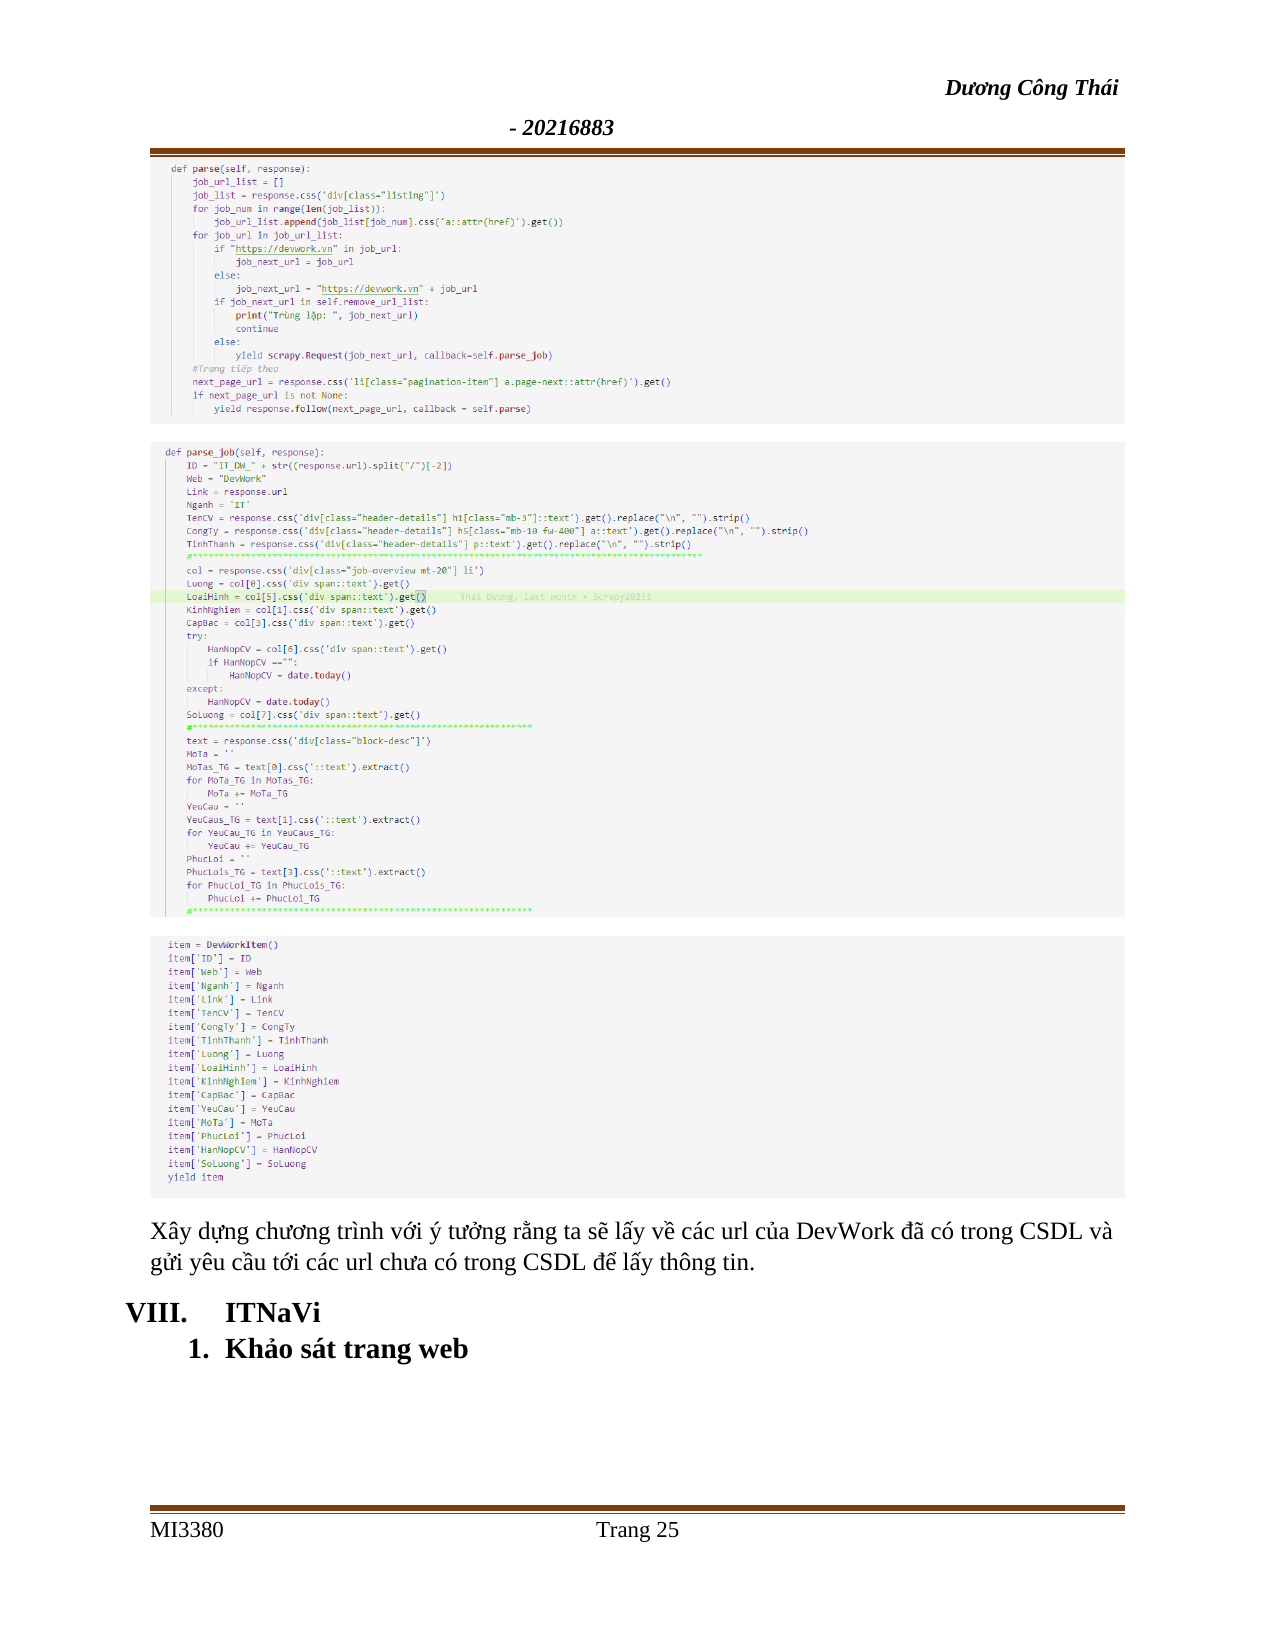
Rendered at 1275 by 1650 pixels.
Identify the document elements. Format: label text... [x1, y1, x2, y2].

picture [150, 936, 1125, 1198]
picture [150, 157, 1125, 424]
list ITNaVi [187, 1295, 1125, 1329]
text Xây dựng chương trình với ý tưởng rằng ta sẽ lấy về các url của DevWork đã có trong CSDL và gửi yêu cầu tới các url chưa có trong CSDL để lấy thông tin. [150, 1216, 1125, 1276]
picture [150, 442, 1125, 917]
list Khảo sát trang web [187, 1331, 1125, 1365]
